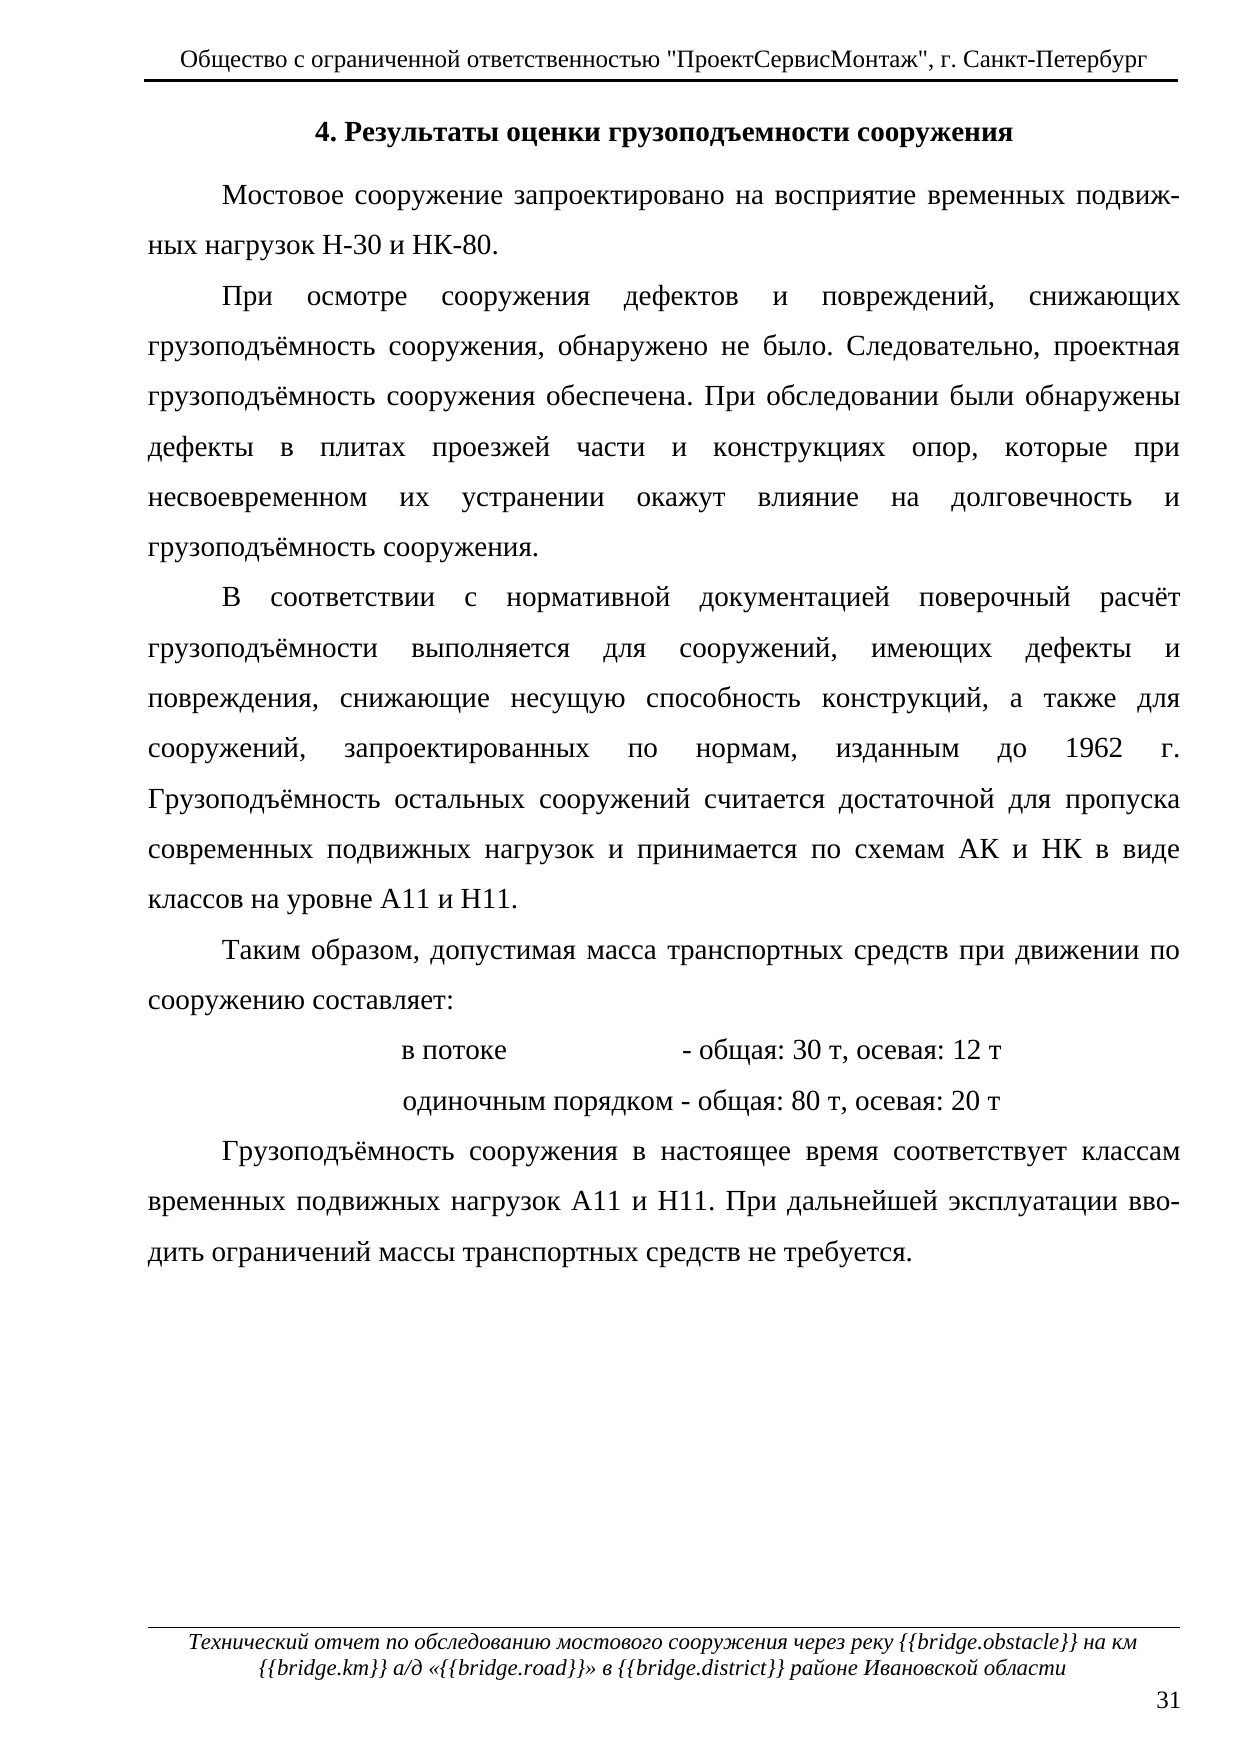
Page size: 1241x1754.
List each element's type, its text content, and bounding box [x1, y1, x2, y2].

text одиночным порядком - общая: 80 т, осевая: 20 т [148, 1083, 1181, 1116]
text 4. Результаты оценки грузоподъемности сооружения [148, 114, 1181, 148]
text Таким образом, допустимая масса транспортных средств при движении по сооружению составляет: [148, 932, 1181, 1016]
text в потоке - общая: 30 т, осевая: 12 т [148, 1032, 1181, 1066]
text При осмотре сооружения дефектов и повреждений, снижающих грузоподъёмность сооружения, обнаружено не было. Следовательно, проектная грузоподъёмность сооружения обеспечена. При обследовании были обнаружены дефекты в плитах проезжей части и конструкциях опор, которые при несвоевременном их устранении окажут влияние на долговечность и грузоподъёмность сооружения. [148, 278, 1181, 563]
text Грузоподъёмность сооружения в настоящее время соответствует классам временных подвижных нагрузок А11 и Н11. При дальнейшей эксплуатации вво-дить ограничений массы транспортных средств не требуется. [148, 1133, 1181, 1267]
text Мостовое сооружение запроектировано на восприятие временных подвиж-ных нагрузок Н-30 и НК-80. [148, 177, 1181, 261]
text В соответствии с нормативной документацией поверочный расчёт грузоподъёмности выполняется для сооружений, имеющих дефекты и повреждения, снижающие несущую способность конструкций, а также для сооружений, запроектированных по нормам, изданным до 1962 г. Грузоподъёмность остальных сооружений считается достаточной для пропуска современных подвижных нагрузок и принимается по схемам АК и НК в виде классов на уровне А11 и Н11. [148, 579, 1181, 915]
